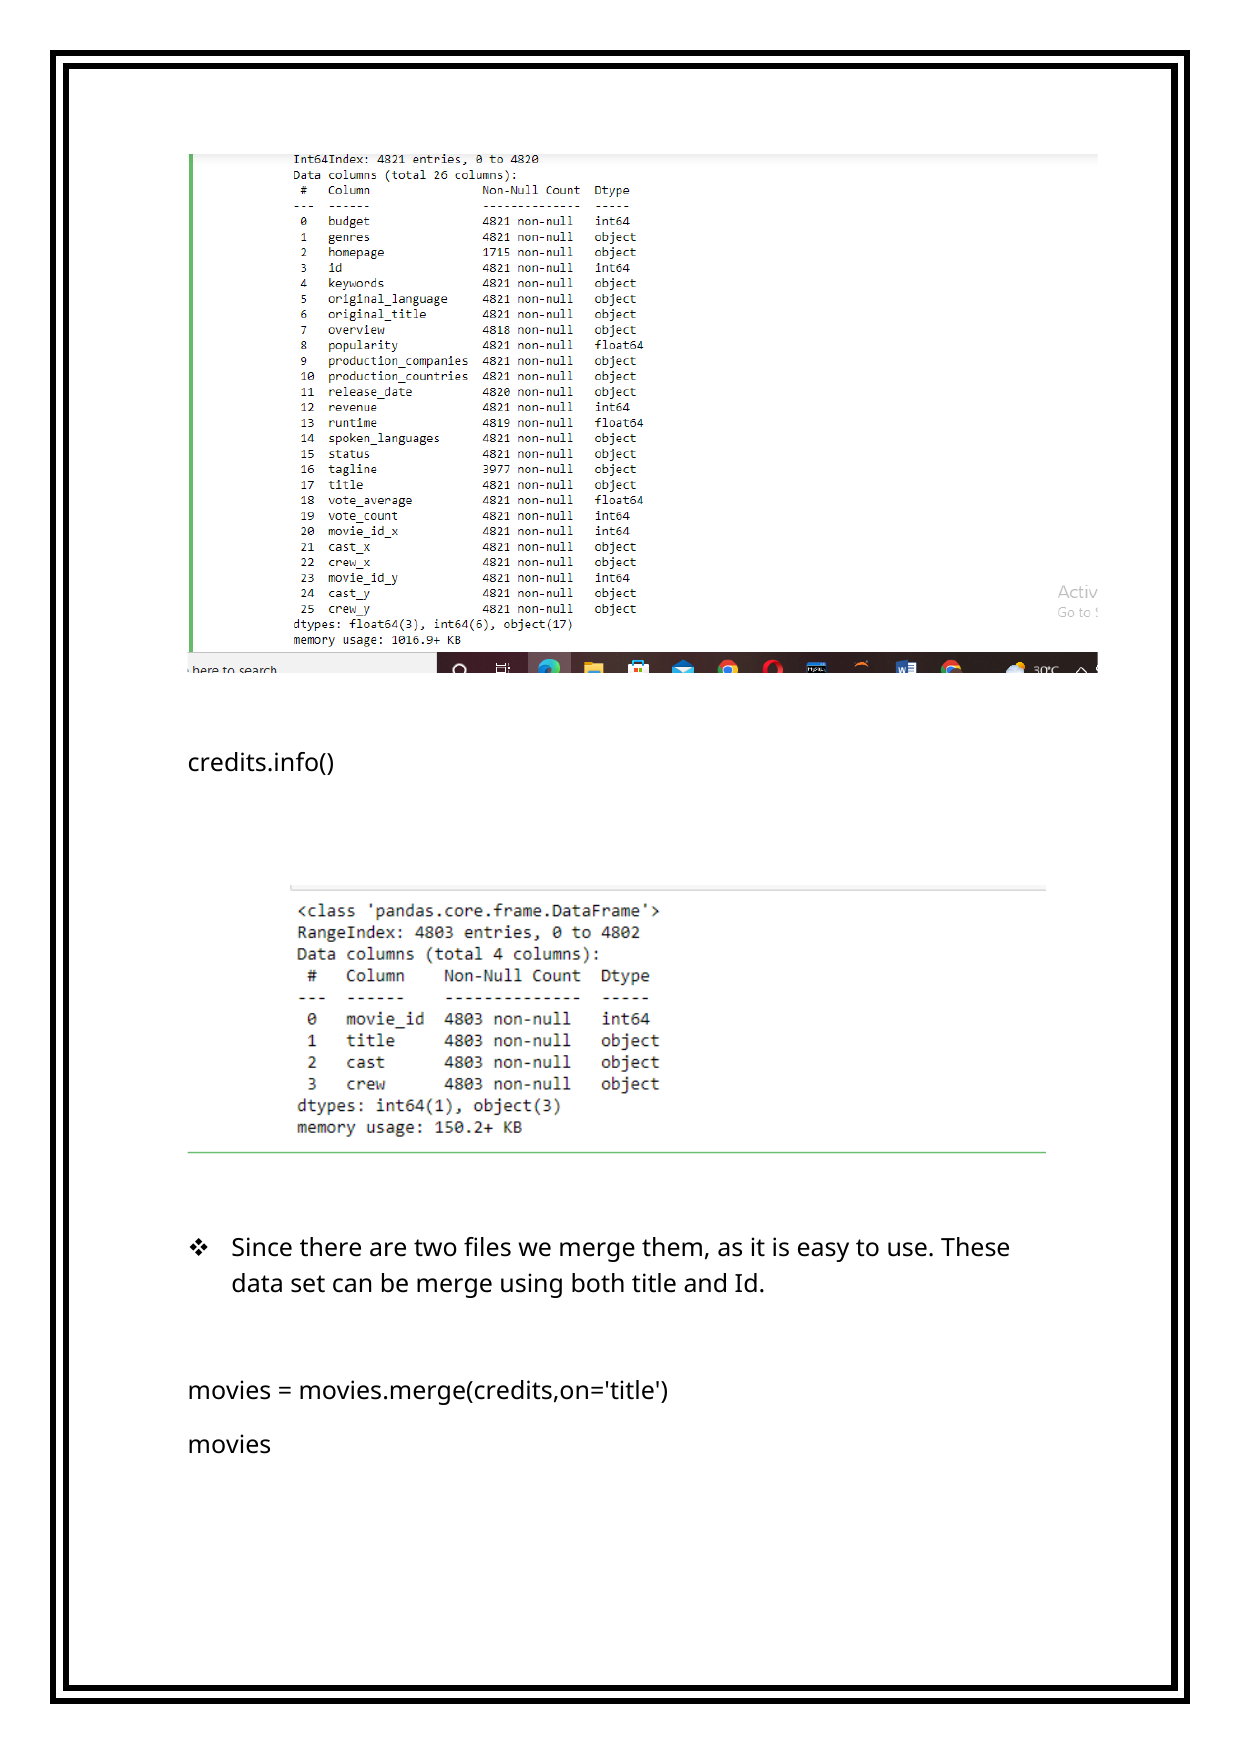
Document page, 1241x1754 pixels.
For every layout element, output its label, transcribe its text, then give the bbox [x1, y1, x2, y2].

text movies = movies.merge(credits,on='title') [187, 1373, 1053, 1407]
text movies [187, 1426, 1053, 1461]
picture [187, 150, 1098, 673]
picture [187, 885, 1046, 1158]
text credits.info() [187, 744, 1053, 778]
list Since there are two files we merge them, as it is easy to use. These data set can be merge using both title and Id. [187, 1229, 1053, 1300]
